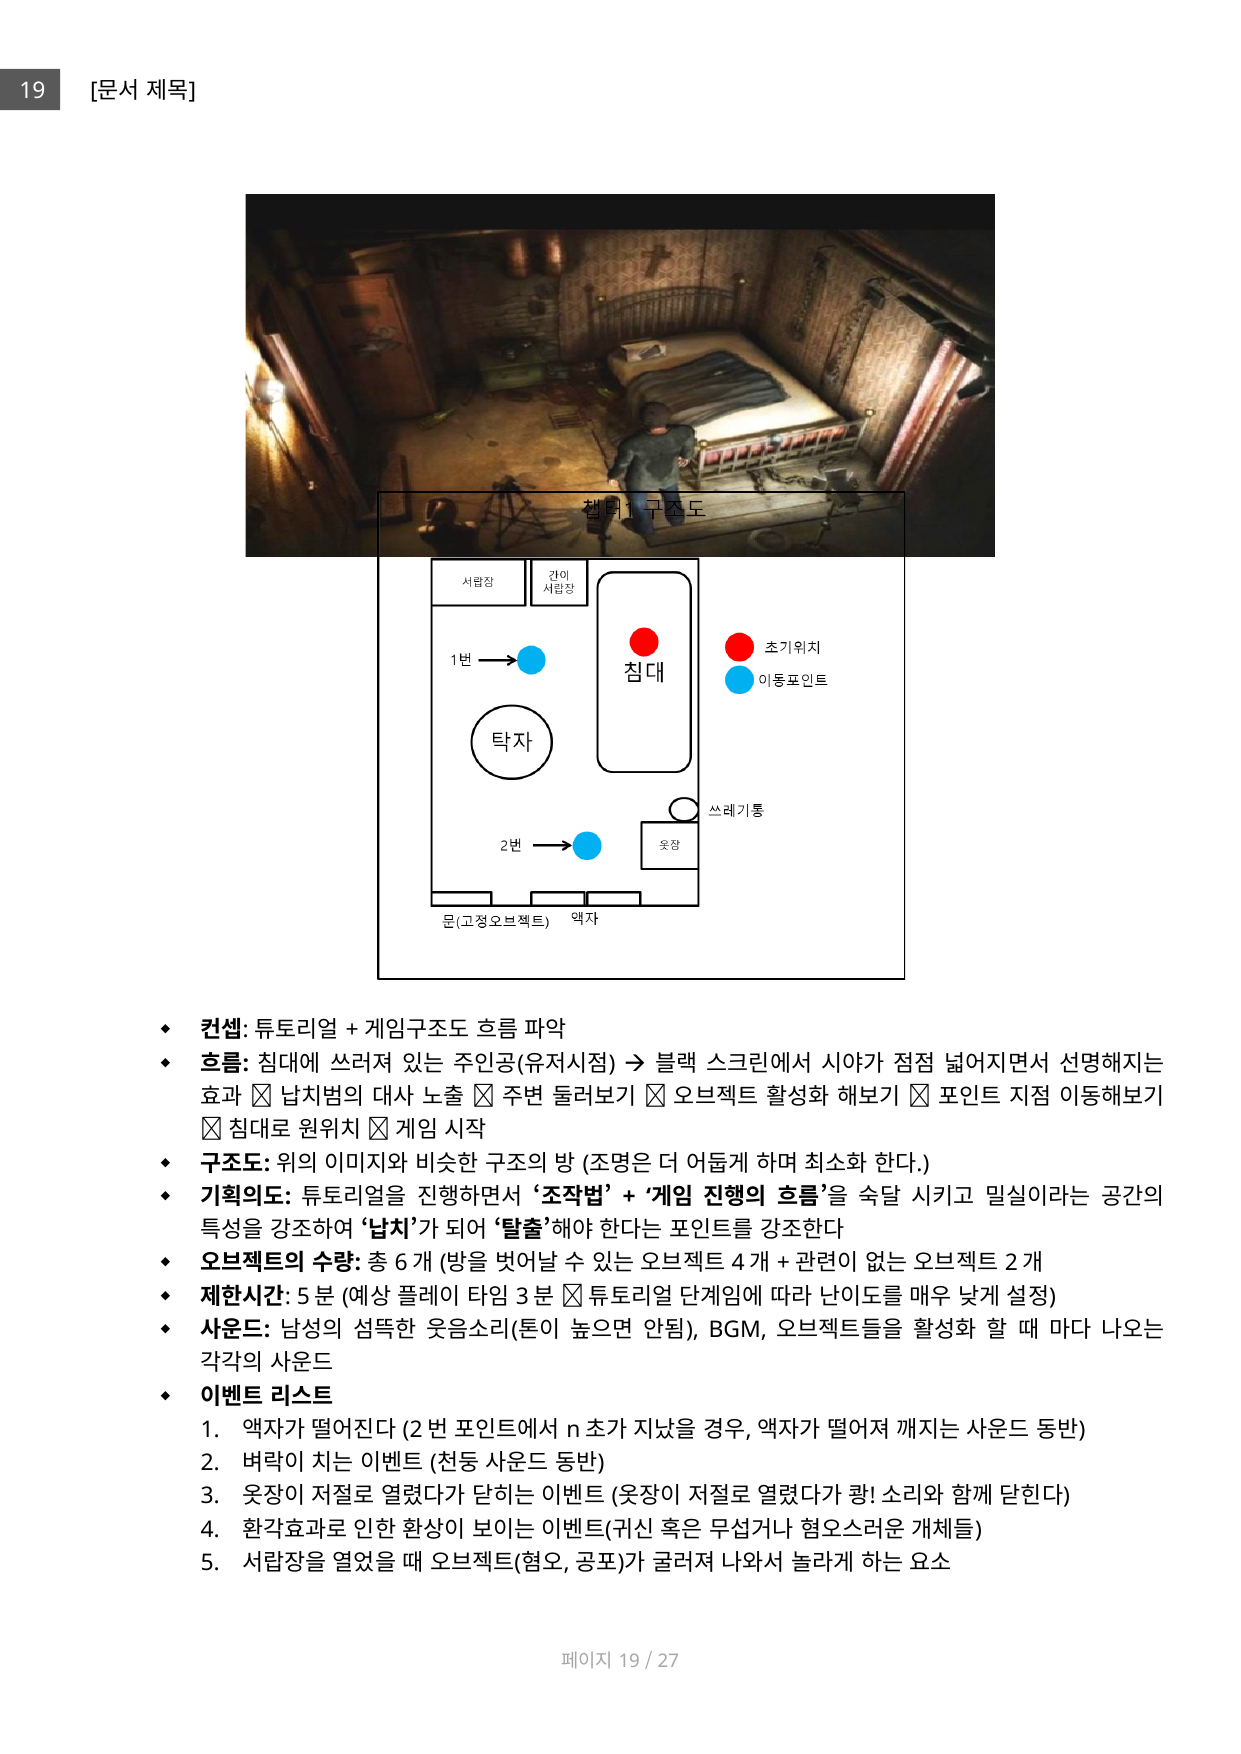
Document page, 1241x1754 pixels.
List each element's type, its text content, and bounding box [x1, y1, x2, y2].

list 이벤트 리스트 [159, 1377, 1165, 1411]
list 벼락이 치는 이벤트 (천둥 사운드 동반) [200, 1444, 1165, 1477]
list 옷장이 저절로 열렸다가 닫히는 이벤트 (옷장이 저절로 열렸다가 쾅! 소리와 함께 닫힌다) [200, 1477, 1165, 1511]
list 환각효과로 인한 환상이 보이는 이벤트(귀신 혹은 무섭거나 혐오스러운 개체들) [200, 1511, 1165, 1544]
list 사운드: 남성의 섬뜩한 웃음소리(톤이 높으면 안됨), BGM, 오브젝트들을 활성화 할 때 마다 나오는 각각의 사운드 [159, 1311, 1165, 1377]
list 오브젝트의 수량: 총 6개 (방을 벗어날 수 있는 오브젝트 4개 + 관련이 없는 오브젝트 2개 [159, 1244, 1165, 1278]
list 제한시간: 5분 (예상 플레이 타임 3분 튜토리얼 단계임에 따라 난이도를 매우 낮게 설정) [159, 1278, 1165, 1311]
list 구조도: 위의 이미지와 비슷한 구조의 방 (조명은 더 어둡게 하며 최소화 한다.) [159, 1144, 1165, 1178]
list 기획의도: 튜토리얼을 진행하면서 ‘조작법’ + ‘게임 진행의 흐름’을 숙달 시키고 밀실이라는 공간의 특성을 강조하여 ‘납치’가 되어 ‘탈출’해야 한다는 포인트를 강조한다 [159, 1178, 1165, 1244]
list 컨셉: 튜토리얼 + 게임구조도 흐름 파악 [159, 1011, 1165, 1044]
list 액자가 떨어진다 (2번 포인트에서 n초가 지났을 경우, 액자가 떨어져 깨지는 사운드 동반) [200, 1411, 1165, 1444]
list 서랍장을 열었을 때 오브젝트(혐오, 공포)가 굴러져 나와서 놀라게 하는 요소 [200, 1544, 1165, 1577]
list 흐름: 침대에 쓰러져 있는 주인공(유저시점) 블랙 스크린에서 시야가 점점 넓어지면서 선명해지는 효과 납치범의 대사 노출 주변 둘러보기 오브젝트 활성화 해보기 포인트 지점 이동해보기 침대로 원위치 게임 시작 [159, 1044, 1165, 1144]
picture [245, 194, 995, 980]
